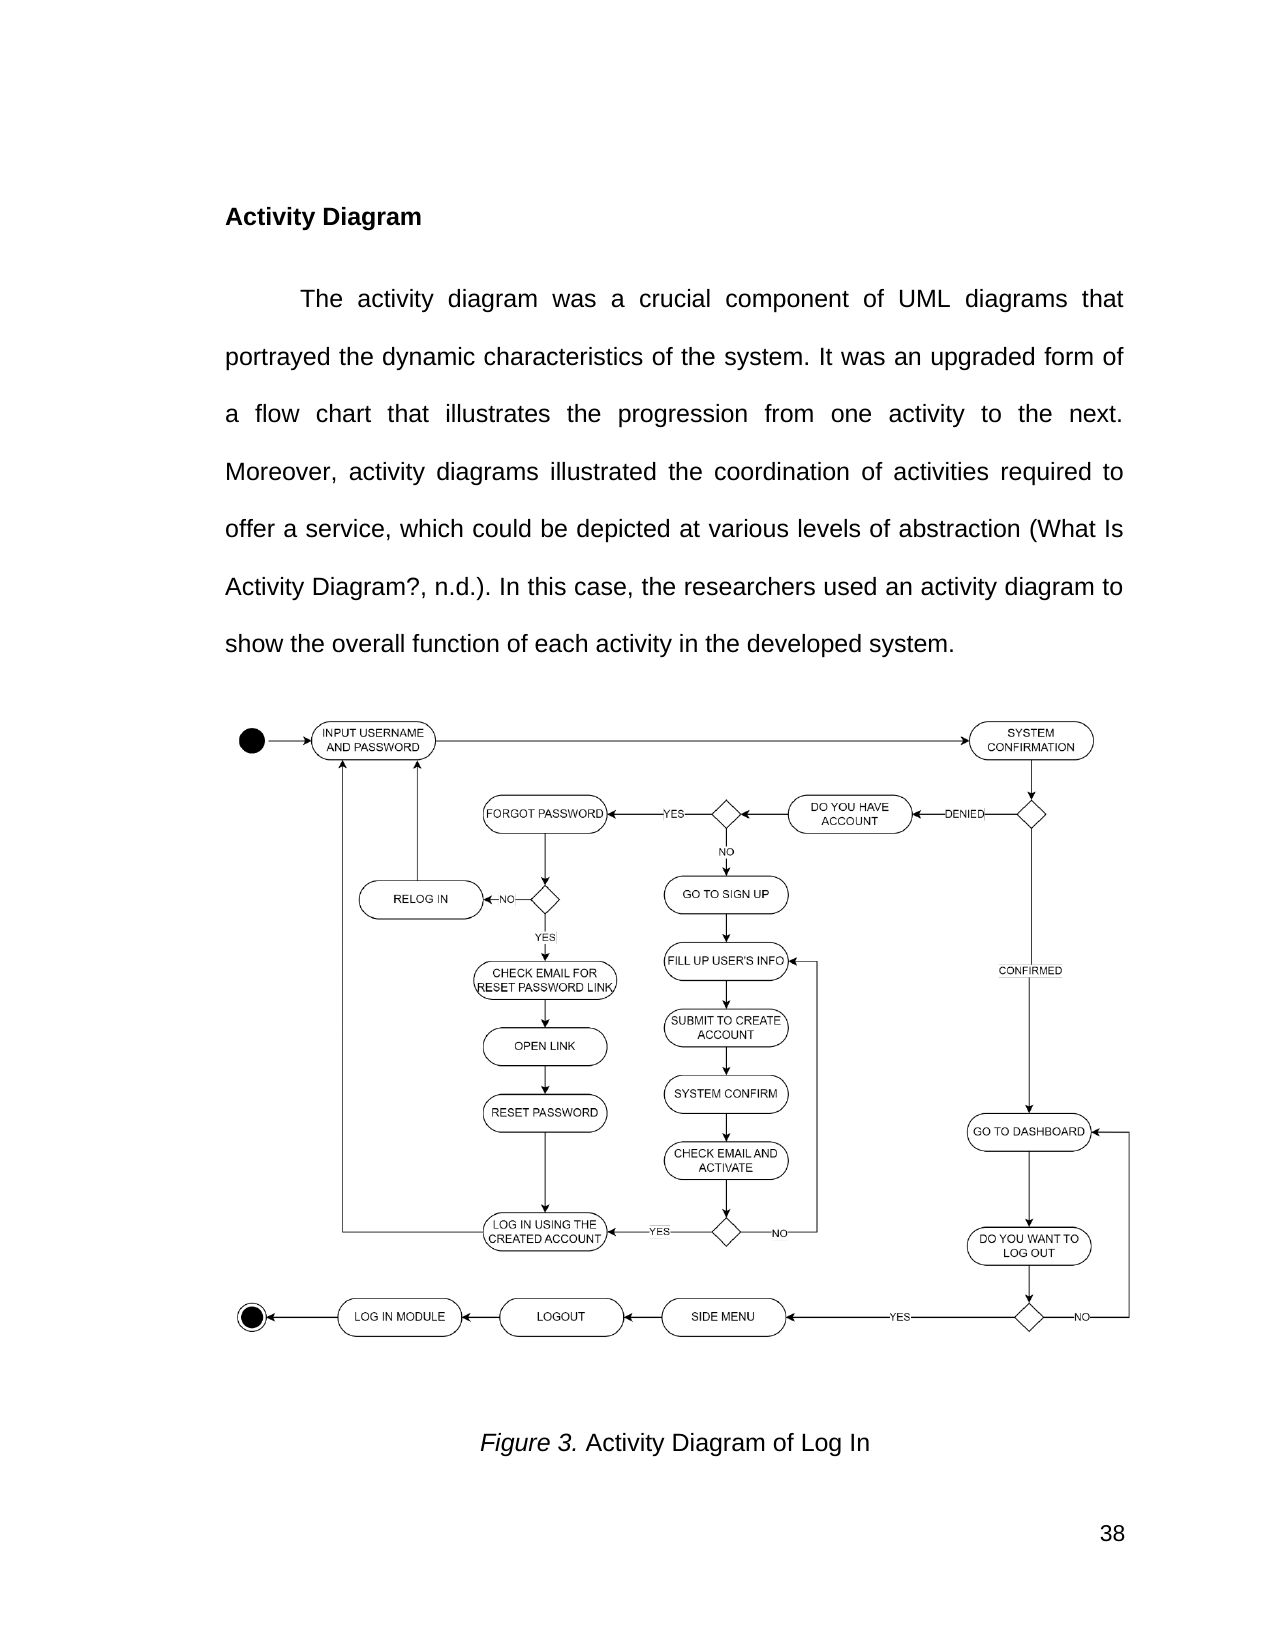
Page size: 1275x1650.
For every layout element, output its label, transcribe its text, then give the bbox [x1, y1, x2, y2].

text Figure 3. Activity Diagram of Log In [225, 1346, 1125, 1456]
text The activity diagram was a crucial component of UML diagrams that portrayed the dynamic characteristics of the system. It was an upgraded form of a flow chart that illustrates the progression from one activity to the next. Moreover, activity diagrams illustrated the coordination of activities required to offer a service, which could be depicted at various levels of abstraction (What Is Activity Diagram?, n.d.). In this case, the researchers used an activity diagram to show the overall function of each activity in the developed system. [225, 284, 1125, 658]
text Activity Diagram [225, 201, 1125, 230]
picture [225, 711, 1147, 1346]
